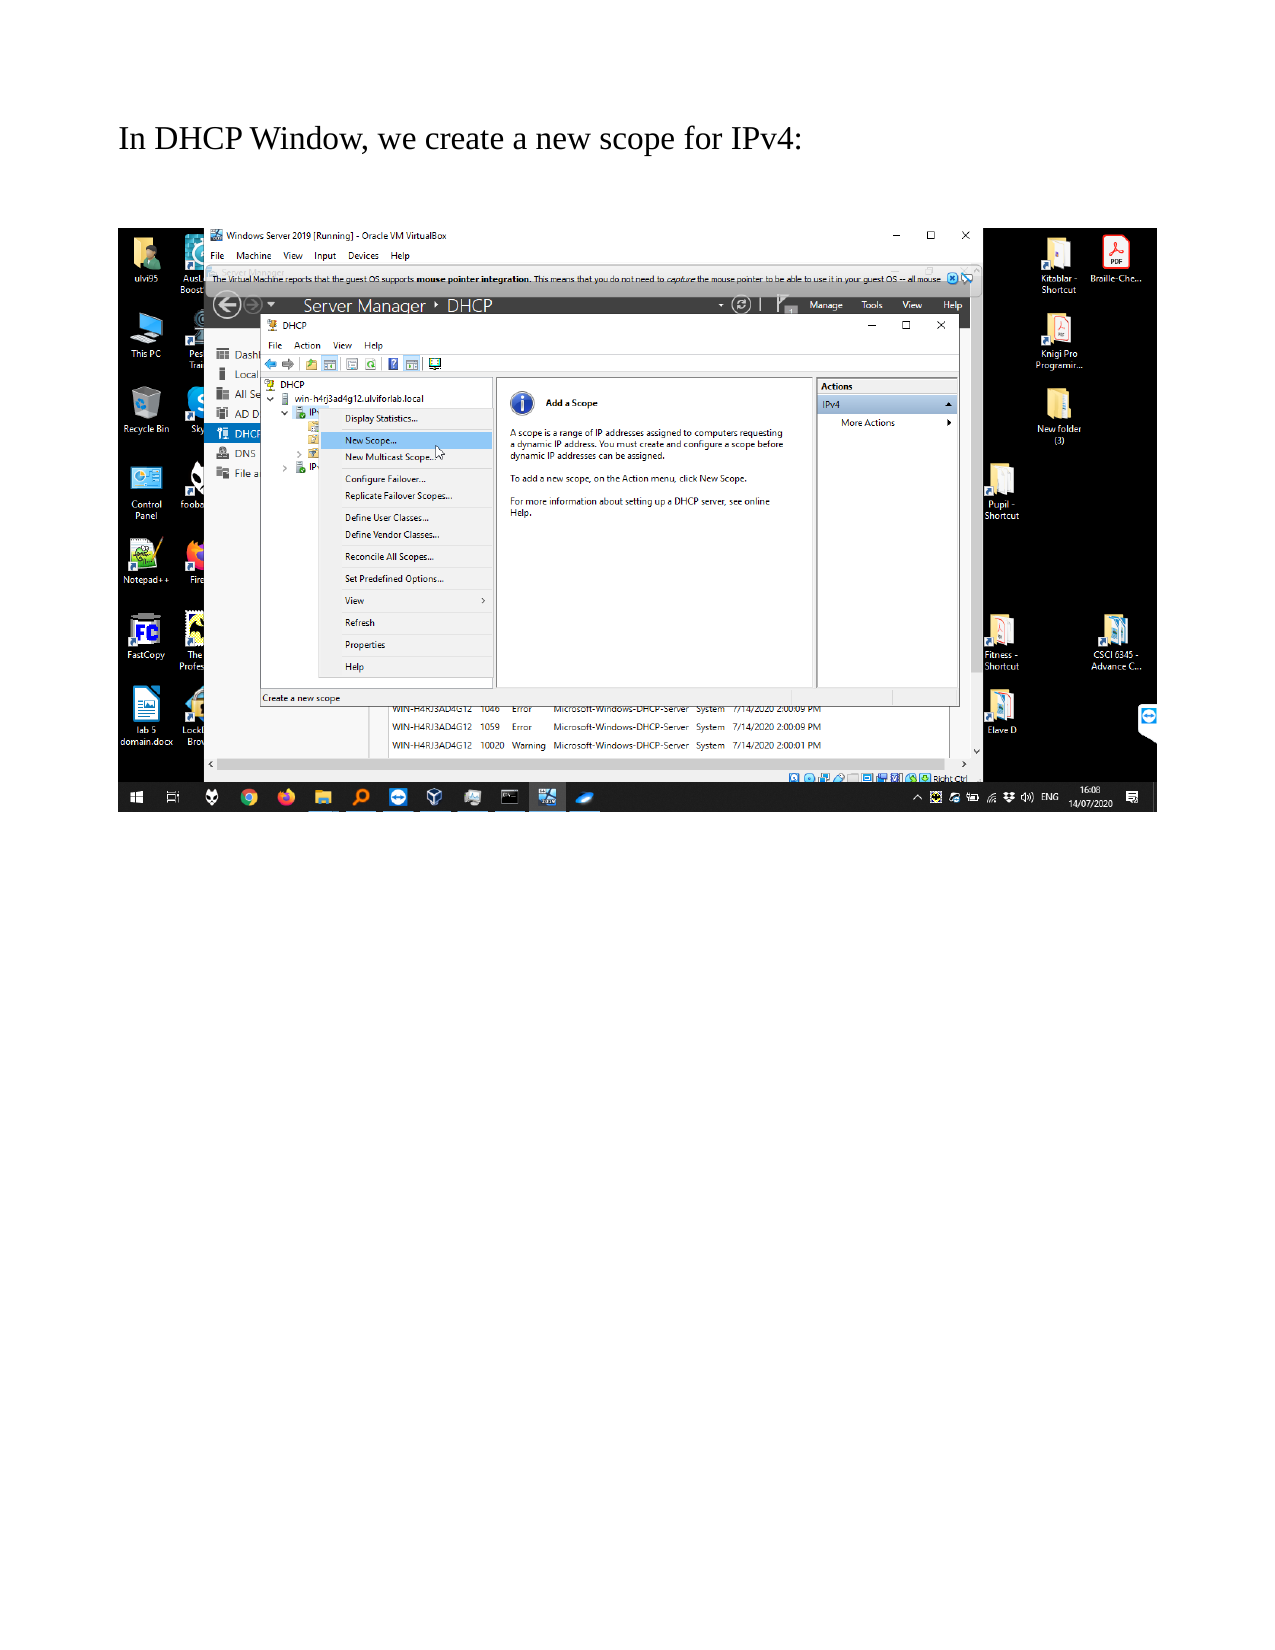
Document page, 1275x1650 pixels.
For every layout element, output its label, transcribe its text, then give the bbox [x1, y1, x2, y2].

text In DHCP Window, we create a new scope for IPv4: [118, 118, 1157, 156]
picture [118, 228, 1157, 812]
